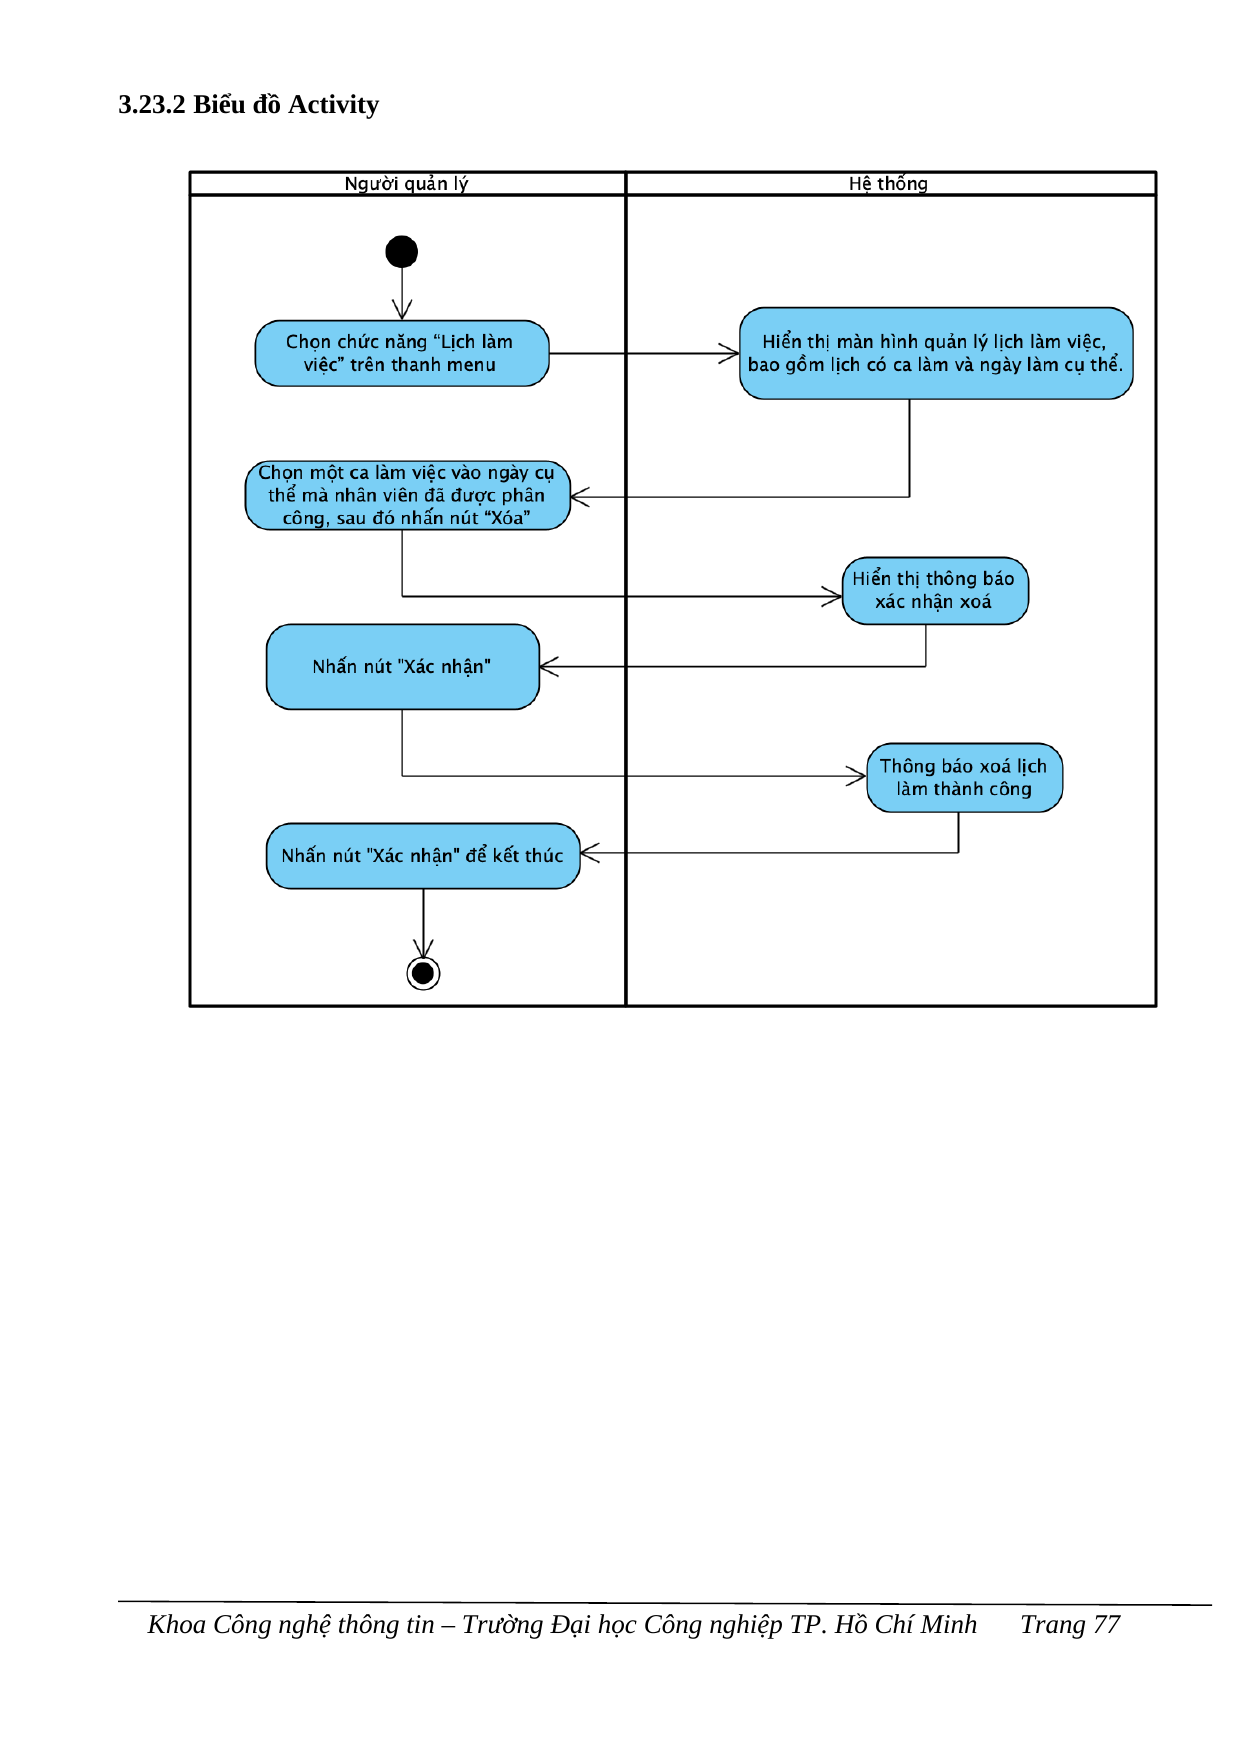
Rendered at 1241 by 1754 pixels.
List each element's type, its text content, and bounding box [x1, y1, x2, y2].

subtitle Biểu đồ Activity [118, 89, 1152, 120]
picture [155, 147, 1191, 1025]
